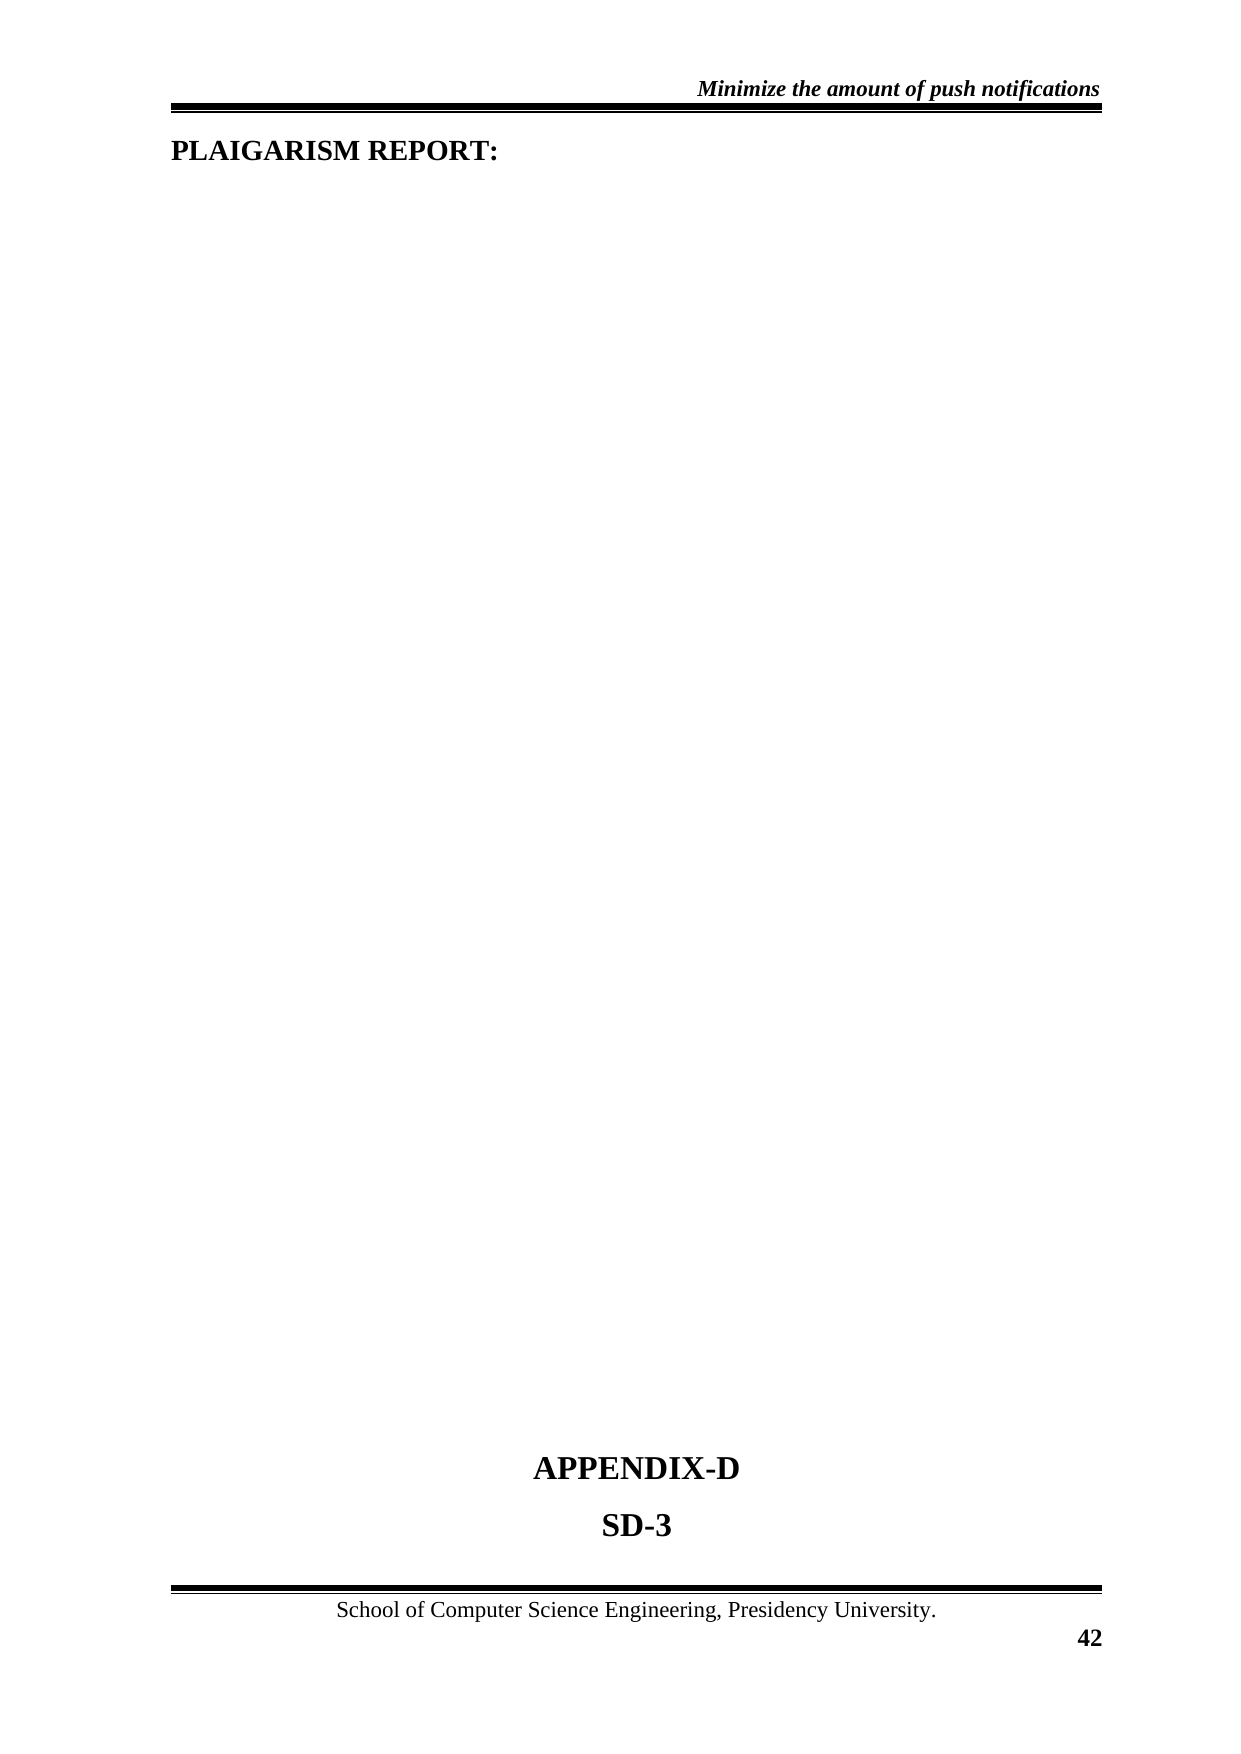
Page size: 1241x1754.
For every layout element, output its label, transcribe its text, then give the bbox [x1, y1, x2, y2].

text SD-3 [171, 1506, 1102, 1544]
text PLAIGARISM REPORT: [171, 133, 1102, 166]
text APPENDIX-D [171, 1448, 1102, 1487]
